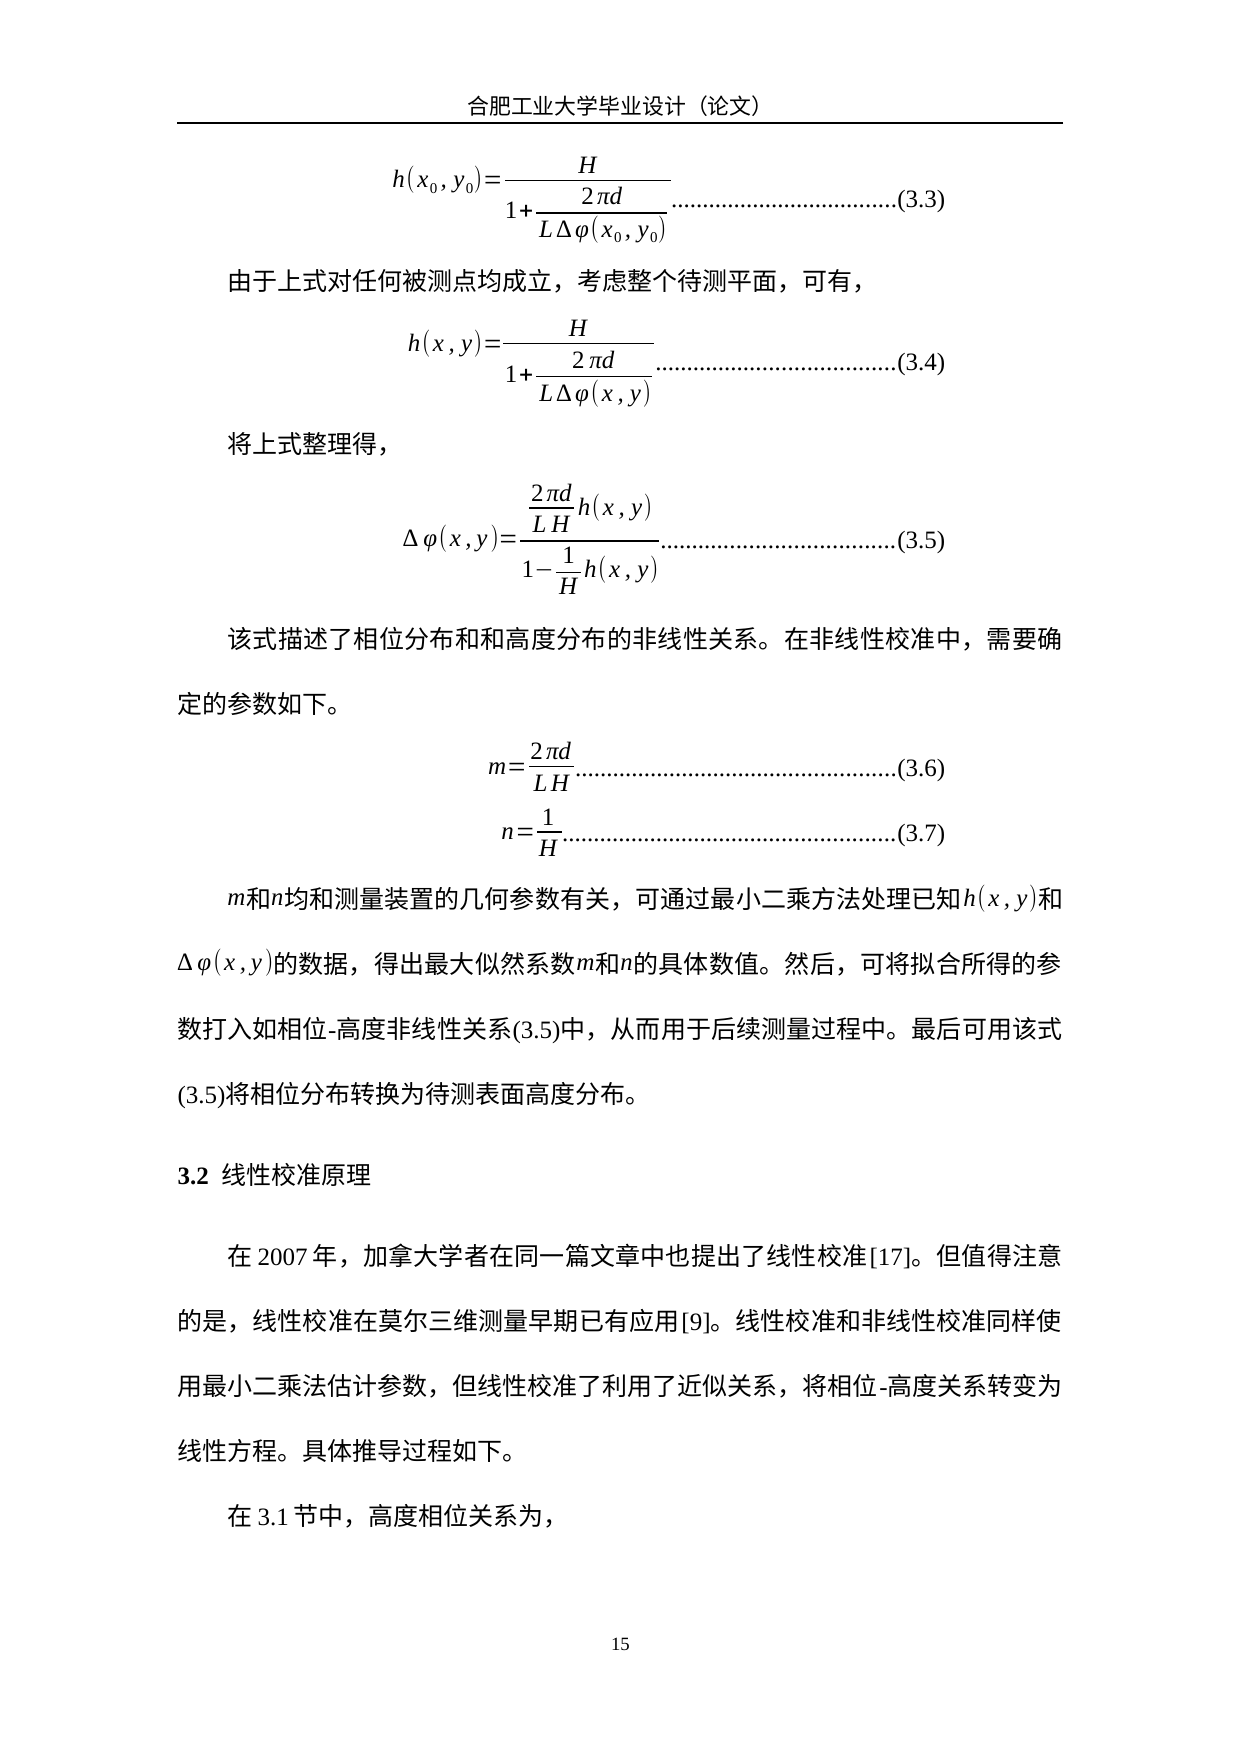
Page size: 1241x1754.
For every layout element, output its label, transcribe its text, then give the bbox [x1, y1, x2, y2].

text 该式描述了相位分布和和高度分布的非线性关系。在非线性校准中，需要确定的参数如下。 [177, 605, 1063, 735]
text 在3.1节中，高度相位关系为， [177, 1482, 1063, 1547]
text 和均和测量装置的几何参数有关，可通过最小二乘方法处理已知和的数据，得出最大似然系数和的具体数值。然后，可将拟合所得的参数打入如相位-高度非线性关系(3.5)中，从而用于后续测量过程中。最后可用该式(3.5)将相位分布转换为待测表面高度分布。 [177, 865, 1063, 1125]
text 在2007年，加拿大学者在同一篇文章中也提出了线性校准[17]。但值得注意的是，线性校准在莫尔三维测量早期已有应用[9]。线性校准和非线性校准同样使用最小二乘法估计参数，但线性校准了利用了近似关系，将相位-高度关系转变为线性方程。具体推导过程如下。 [177, 1222, 1063, 1482]
text (3.3) [177, 150, 1063, 247]
text (3.6) [177, 735, 1063, 800]
text (3.5) [177, 475, 1063, 605]
text 由于上式对任何被测点均成立，考虑整个待测平面，可有， [177, 247, 1063, 312]
text (3.4) [177, 312, 1063, 410]
text 将上式整理得， [177, 410, 1063, 475]
text 线性校准原理 [177, 1141, 1063, 1206]
text (3.7) [177, 800, 1063, 865]
